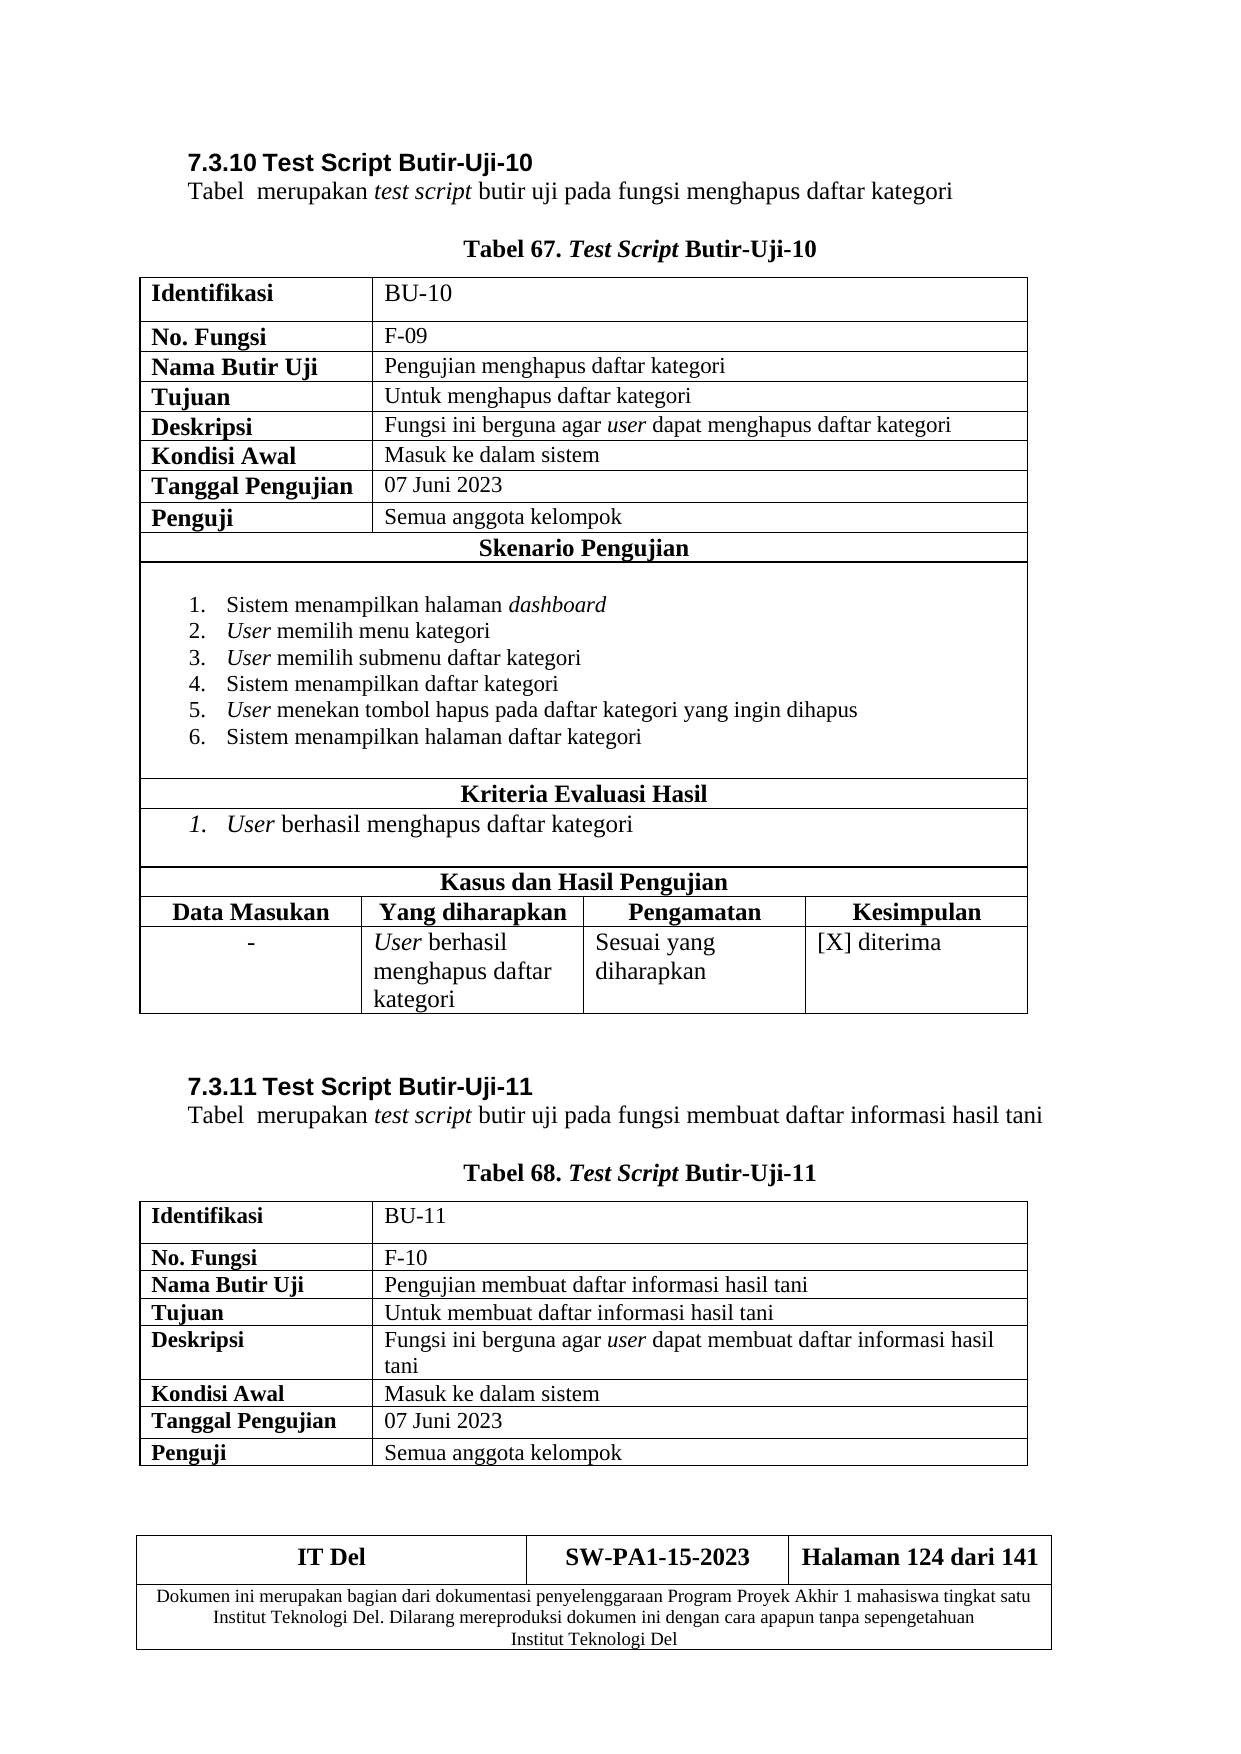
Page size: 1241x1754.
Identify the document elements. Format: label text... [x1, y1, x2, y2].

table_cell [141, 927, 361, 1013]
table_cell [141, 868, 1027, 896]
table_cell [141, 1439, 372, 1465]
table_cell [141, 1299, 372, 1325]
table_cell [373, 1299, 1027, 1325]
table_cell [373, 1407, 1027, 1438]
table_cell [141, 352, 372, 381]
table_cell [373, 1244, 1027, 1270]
text Tabel merupakan test script butir uji pada fungsi menghapus daftar kategori [187, 176, 1092, 205]
text Tabel merupakan test script butir uji pada fungsi membuat daftar informasi hasil tani [187, 1101, 1092, 1129]
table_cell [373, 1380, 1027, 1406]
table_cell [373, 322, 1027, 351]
text Tabel 68. Test Script Butir-Uji-11 [187, 1158, 1092, 1187]
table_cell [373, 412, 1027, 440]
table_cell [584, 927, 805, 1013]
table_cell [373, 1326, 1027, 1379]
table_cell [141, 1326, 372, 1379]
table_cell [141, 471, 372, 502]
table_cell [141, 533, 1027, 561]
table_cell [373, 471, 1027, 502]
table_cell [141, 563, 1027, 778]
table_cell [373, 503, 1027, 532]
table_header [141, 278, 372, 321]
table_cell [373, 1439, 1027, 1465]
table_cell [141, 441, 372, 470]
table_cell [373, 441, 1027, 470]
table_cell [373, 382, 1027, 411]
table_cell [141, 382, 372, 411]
list Test Script Butir-Uji-10 [187, 148, 1092, 176]
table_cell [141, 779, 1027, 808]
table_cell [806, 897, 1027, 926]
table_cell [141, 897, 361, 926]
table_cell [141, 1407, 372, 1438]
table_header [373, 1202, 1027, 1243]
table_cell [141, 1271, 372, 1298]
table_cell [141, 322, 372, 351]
text Tabel 67. Test Script Butir-Uji-10 [187, 234, 1092, 263]
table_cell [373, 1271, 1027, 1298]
list Test Script Butir-Uji-11 [187, 1072, 1092, 1101]
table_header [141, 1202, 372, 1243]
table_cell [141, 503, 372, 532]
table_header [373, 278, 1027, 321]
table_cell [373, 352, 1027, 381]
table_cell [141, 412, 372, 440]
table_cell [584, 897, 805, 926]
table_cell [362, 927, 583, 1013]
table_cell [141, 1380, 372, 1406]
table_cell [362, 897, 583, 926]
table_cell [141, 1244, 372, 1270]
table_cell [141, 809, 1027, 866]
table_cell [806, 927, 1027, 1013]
